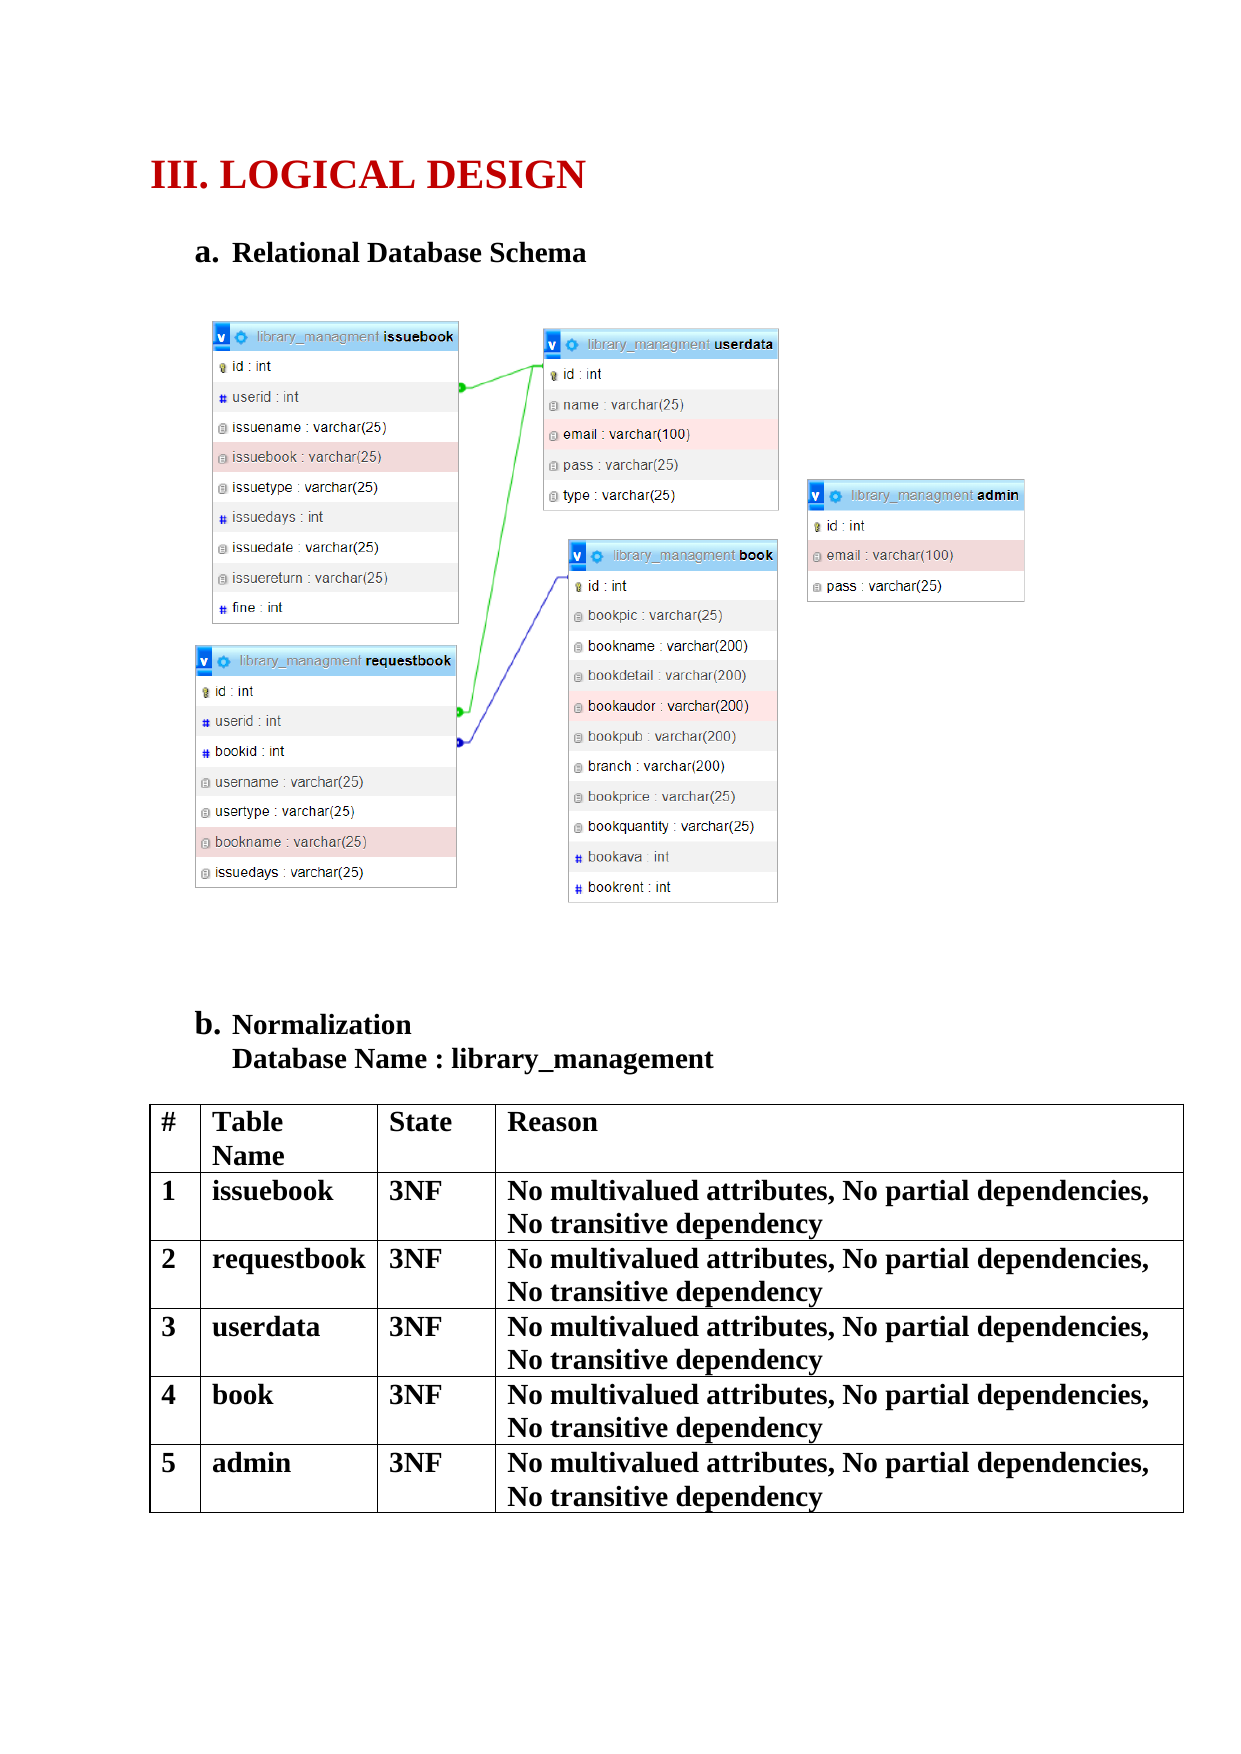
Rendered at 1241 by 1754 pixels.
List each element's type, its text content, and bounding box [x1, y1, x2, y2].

table_cell issuebook [201, 1173, 377, 1240]
table_cell 5 [151, 1445, 200, 1512]
table_header Table Name [201, 1105, 377, 1172]
table_header State [378, 1105, 495, 1172]
table_header Reason [496, 1105, 1183, 1172]
table_cell requestbook [201, 1241, 377, 1308]
table_cell 3 [151, 1309, 200, 1376]
table_cell 3NF [378, 1241, 495, 1308]
text III. LOGICAL DESIGN [150, 150, 1090, 198]
table_cell No multivalued attributes, No partial dependencies, No transitive dependency [496, 1241, 1183, 1308]
table_cell userdata [201, 1309, 377, 1376]
table_cell 4 [151, 1377, 200, 1444]
table_cell No multivalued attributes, No partial dependencies, No transitive dependency [496, 1309, 1183, 1376]
list Normalization Database Name : library_management [194, 1003, 1090, 1103]
table_cell No multivalued attributes, No partial dependencies, No transitive dependency [496, 1445, 1183, 1512]
picture [137, 308, 1075, 934]
table_cell book [201, 1377, 377, 1444]
table_cell 3NF [378, 1309, 495, 1376]
table_header # [151, 1105, 200, 1172]
table_cell 3NF [378, 1445, 495, 1512]
table_cell 1 [151, 1173, 200, 1240]
table_cell No multivalued attributes, No partial dependencies, No transitive dependency [496, 1377, 1183, 1444]
table_cell 2 [151, 1241, 200, 1308]
table_cell No multivalued attributes, No partial dependencies, No transitive dependency [496, 1173, 1183, 1240]
table_cell admin [201, 1445, 377, 1512]
table_cell 3NF [378, 1173, 495, 1240]
table_cell 3NF [378, 1377, 495, 1444]
